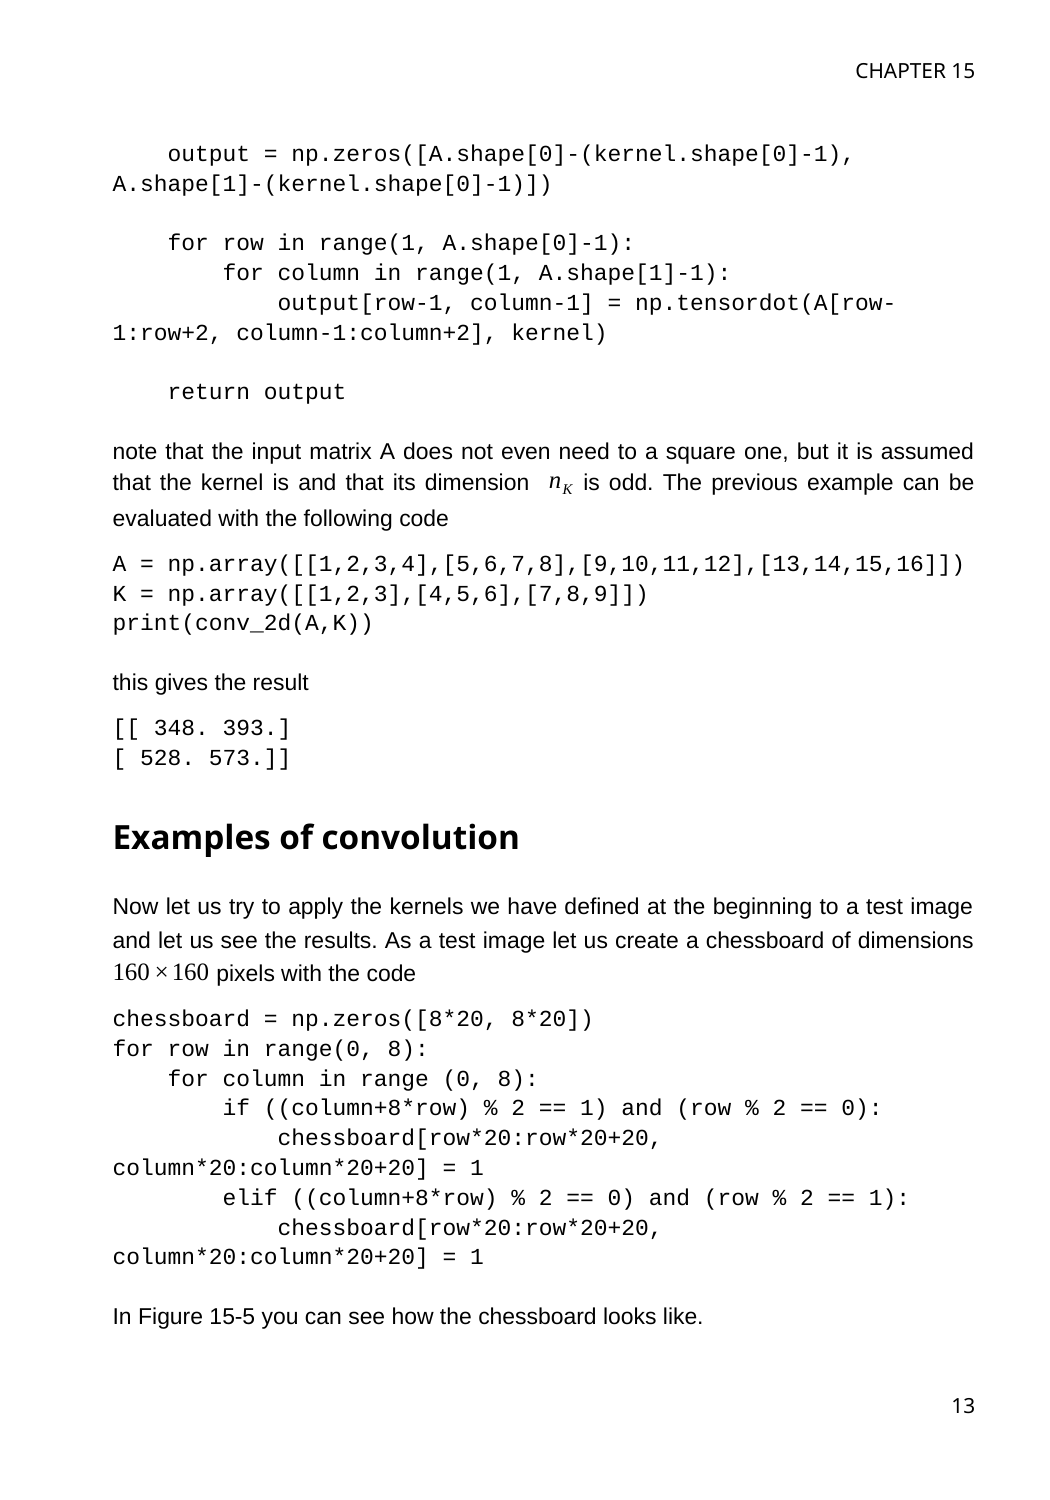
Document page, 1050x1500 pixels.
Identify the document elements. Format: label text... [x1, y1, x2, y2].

text note that the input matrix A does not even need to a square one, but it is assumed that the kernel is and that its dimension is odd. The previous example can be evaluated with the following code [112, 431, 975, 531]
text chessboard = np.zeros([8*20, 8*20]) [112, 1007, 975, 1033]
text if ((column+8*row) % 2 == 1) and (row % 2 == 0): [112, 1097, 975, 1123]
text elif ((column+8*row) % 2 == 0) and (row % 2 == 1): [112, 1186, 975, 1212]
text output = np.zeros([A.shape[0]-(kernel.shape[0]-1), A.shape[1]-(kernel.shape[0]-1)]) [112, 142, 975, 198]
text Now let us try to apply the kernels we have defined at the beginning to a test image and let us see the results. As a test image let us create a chessboard of dimensions pixels with the code [112, 887, 975, 987]
text [ 528. 573.]] [112, 746, 975, 772]
text print(conv_2d(A,K)) [112, 612, 975, 638]
text K = np.array([[1,2,3],[4,5,6],[7,8,9]]) [112, 582, 975, 608]
subtitle Examples of convolution [112, 813, 975, 859]
text [[ 348. 393.] [112, 716, 975, 742]
text chessboard[row*20:row*20+20, column*20:column*20+20] = 1 [112, 1127, 975, 1182]
text for column in range (0, 8): [112, 1067, 975, 1093]
text this gives the result [112, 662, 975, 696]
text In Figure 15-5 you can see how the chessboard looks like. [112, 1296, 975, 1330]
text output[row-1, column-1] = np.tensordot(A[row-1:row+2, column-1:column+2], kernel) [112, 291, 975, 347]
text for row in range(0, 8): [112, 1037, 975, 1063]
text A = np.array([[1,2,3,4],[5,6,7,8],[9,10,11,12],[13,14,15,16]]) [112, 552, 975, 578]
text chessboard[row*20:row*20+20, column*20:column*20+20] = 1 [112, 1216, 975, 1272]
text for row in range(1, A.shape[0]-1): [112, 232, 975, 258]
text for column in range(1, A.shape[1]-1): [112, 261, 975, 287]
text return output [112, 381, 975, 407]
